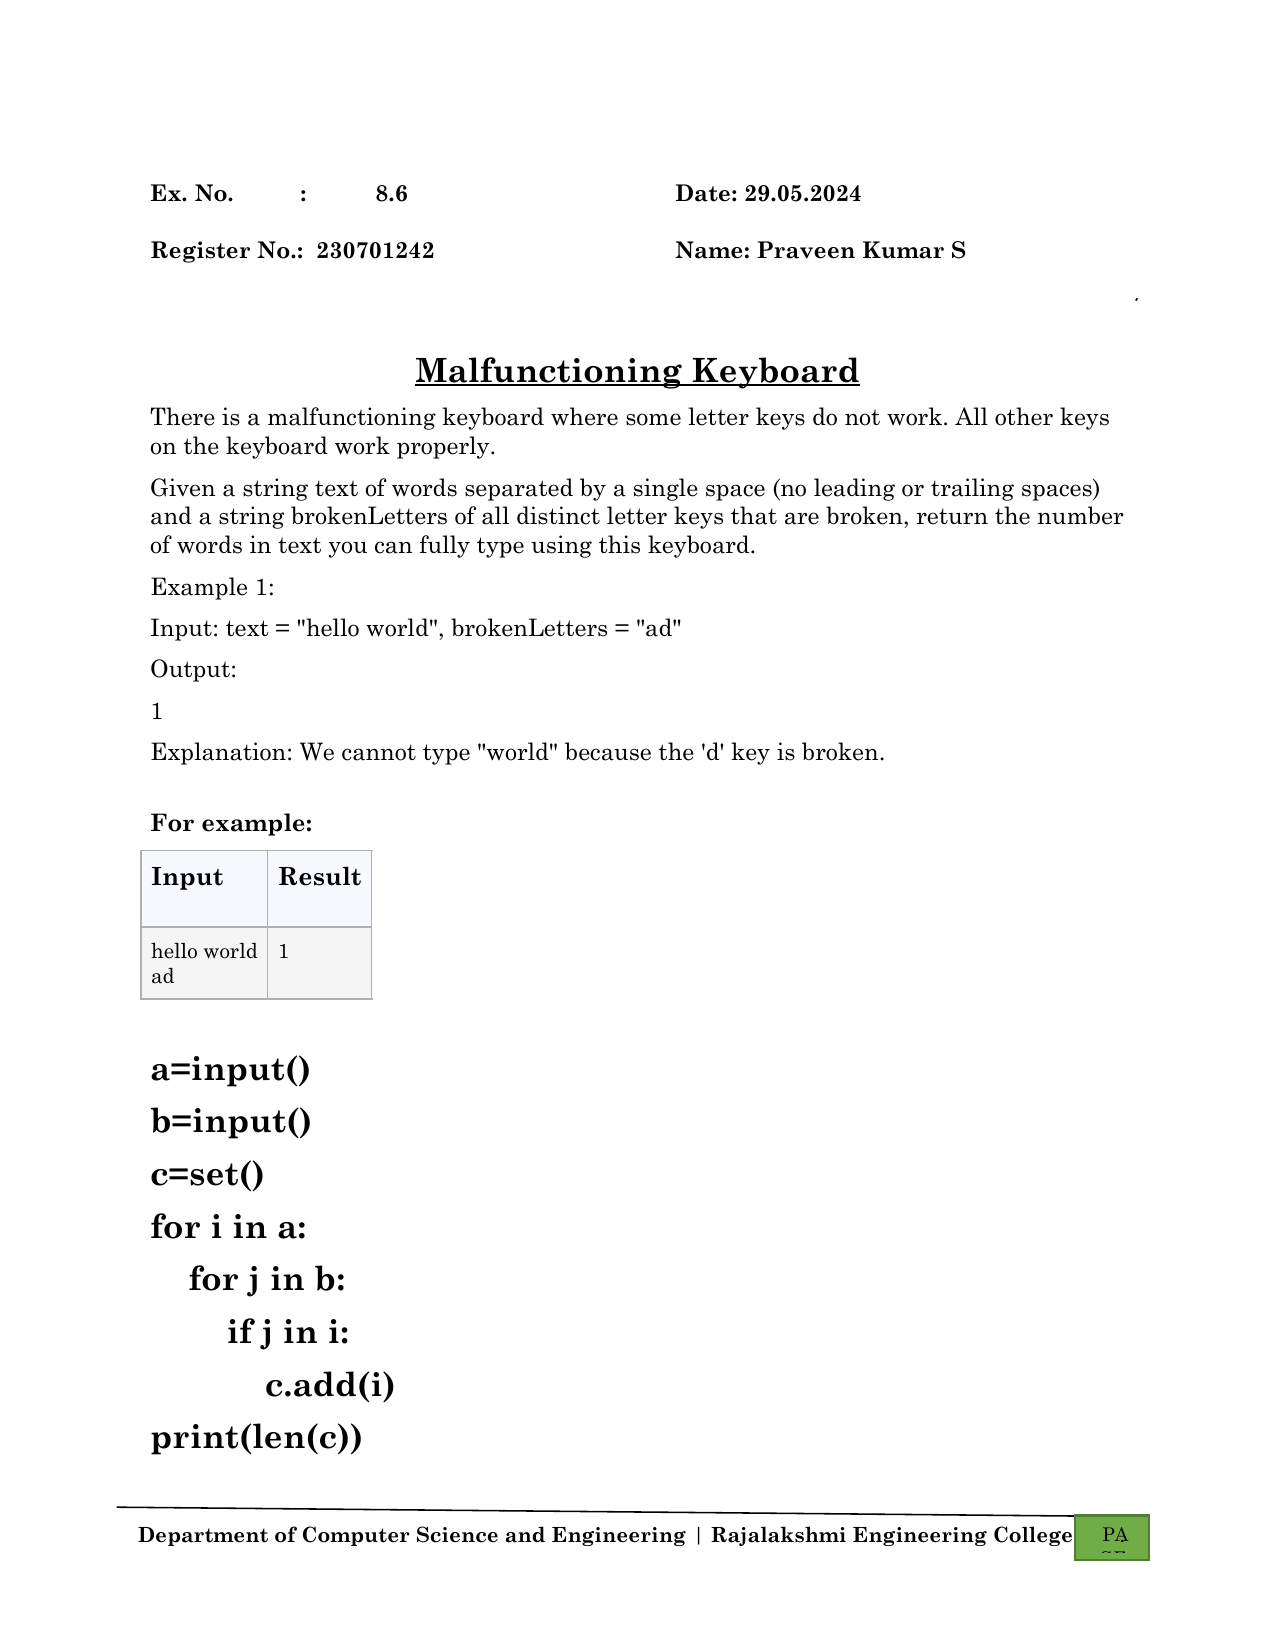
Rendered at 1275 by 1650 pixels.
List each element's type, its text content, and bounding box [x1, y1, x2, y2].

text b=input() [150, 1100, 1125, 1140]
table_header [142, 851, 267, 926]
text a=input() [150, 1047, 1125, 1087]
text if j in i: [150, 1310, 1125, 1351]
text For example: [150, 808, 1125, 837]
text Register No.: 230701242 Name: Praveen Kumar S [150, 236, 1125, 263]
text Output: [150, 654, 1125, 683]
text Input: text = "hello world", brokenLetters = "ad" [150, 613, 1125, 642]
text Explanation: We cannot type "world" because the 'd' key is broken. [150, 737, 1125, 766]
text c.add(i) [150, 1363, 1125, 1403]
text Ex. No. : 8.6 Date: 29.05.2024 [150, 179, 1125, 207]
text Malfunctioning Keyboard [150, 349, 1125, 389]
text print(len(c)) [150, 1416, 1125, 1456]
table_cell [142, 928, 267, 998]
text There is a malfunctioning keyboard where some letter keys do not work. All other keys on the keyboard work properly. [150, 402, 1125, 460]
text Example 1: [150, 571, 1125, 600]
text c=set() [150, 1153, 1125, 1193]
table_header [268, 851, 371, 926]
text 1 [150, 695, 1125, 724]
text Given a string text of words separated by a single space (no leading or trailing spaces) and a string brokenLetters of all distinct letter keys that are broken, return the number of words in text you can fully type using this keyboard. [150, 472, 1125, 559]
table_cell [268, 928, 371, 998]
text for j in b: [150, 1258, 1125, 1298]
text for i in a: [150, 1205, 1125, 1245]
